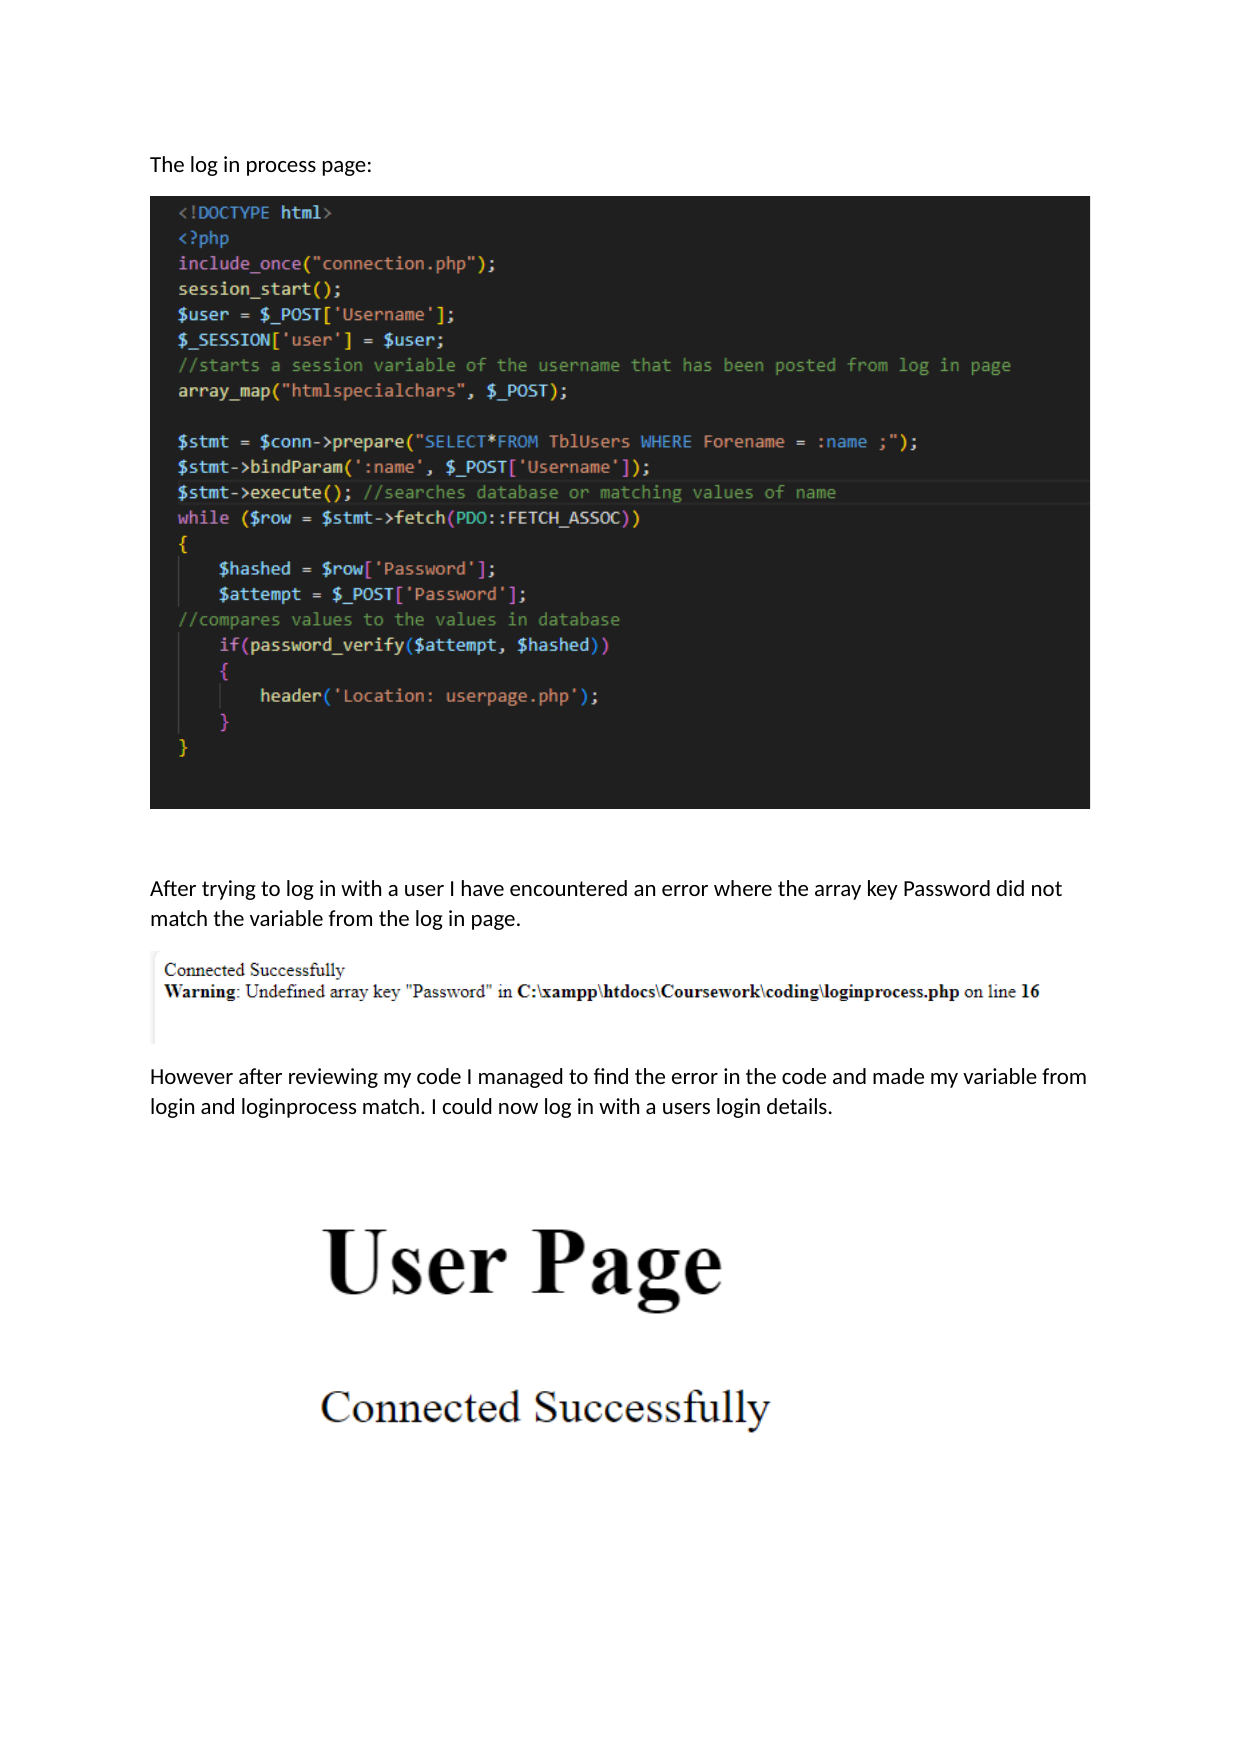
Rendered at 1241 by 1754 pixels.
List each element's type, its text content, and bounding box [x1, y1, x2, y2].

picture [150, 951, 1091, 1044]
text After trying to log in with a user I have encountered an error where the array key Password did not match the variable from the log in page. [150, 874, 1090, 932]
text The log in process page: [150, 150, 1090, 178]
picture [313, 1152, 948, 1603]
text However after reviewing my code I managed to find the error in the code and made my variable from login and loginprocess match. I could now log in with a users login details. [150, 1062, 1090, 1120]
picture [150, 196, 1091, 809]
